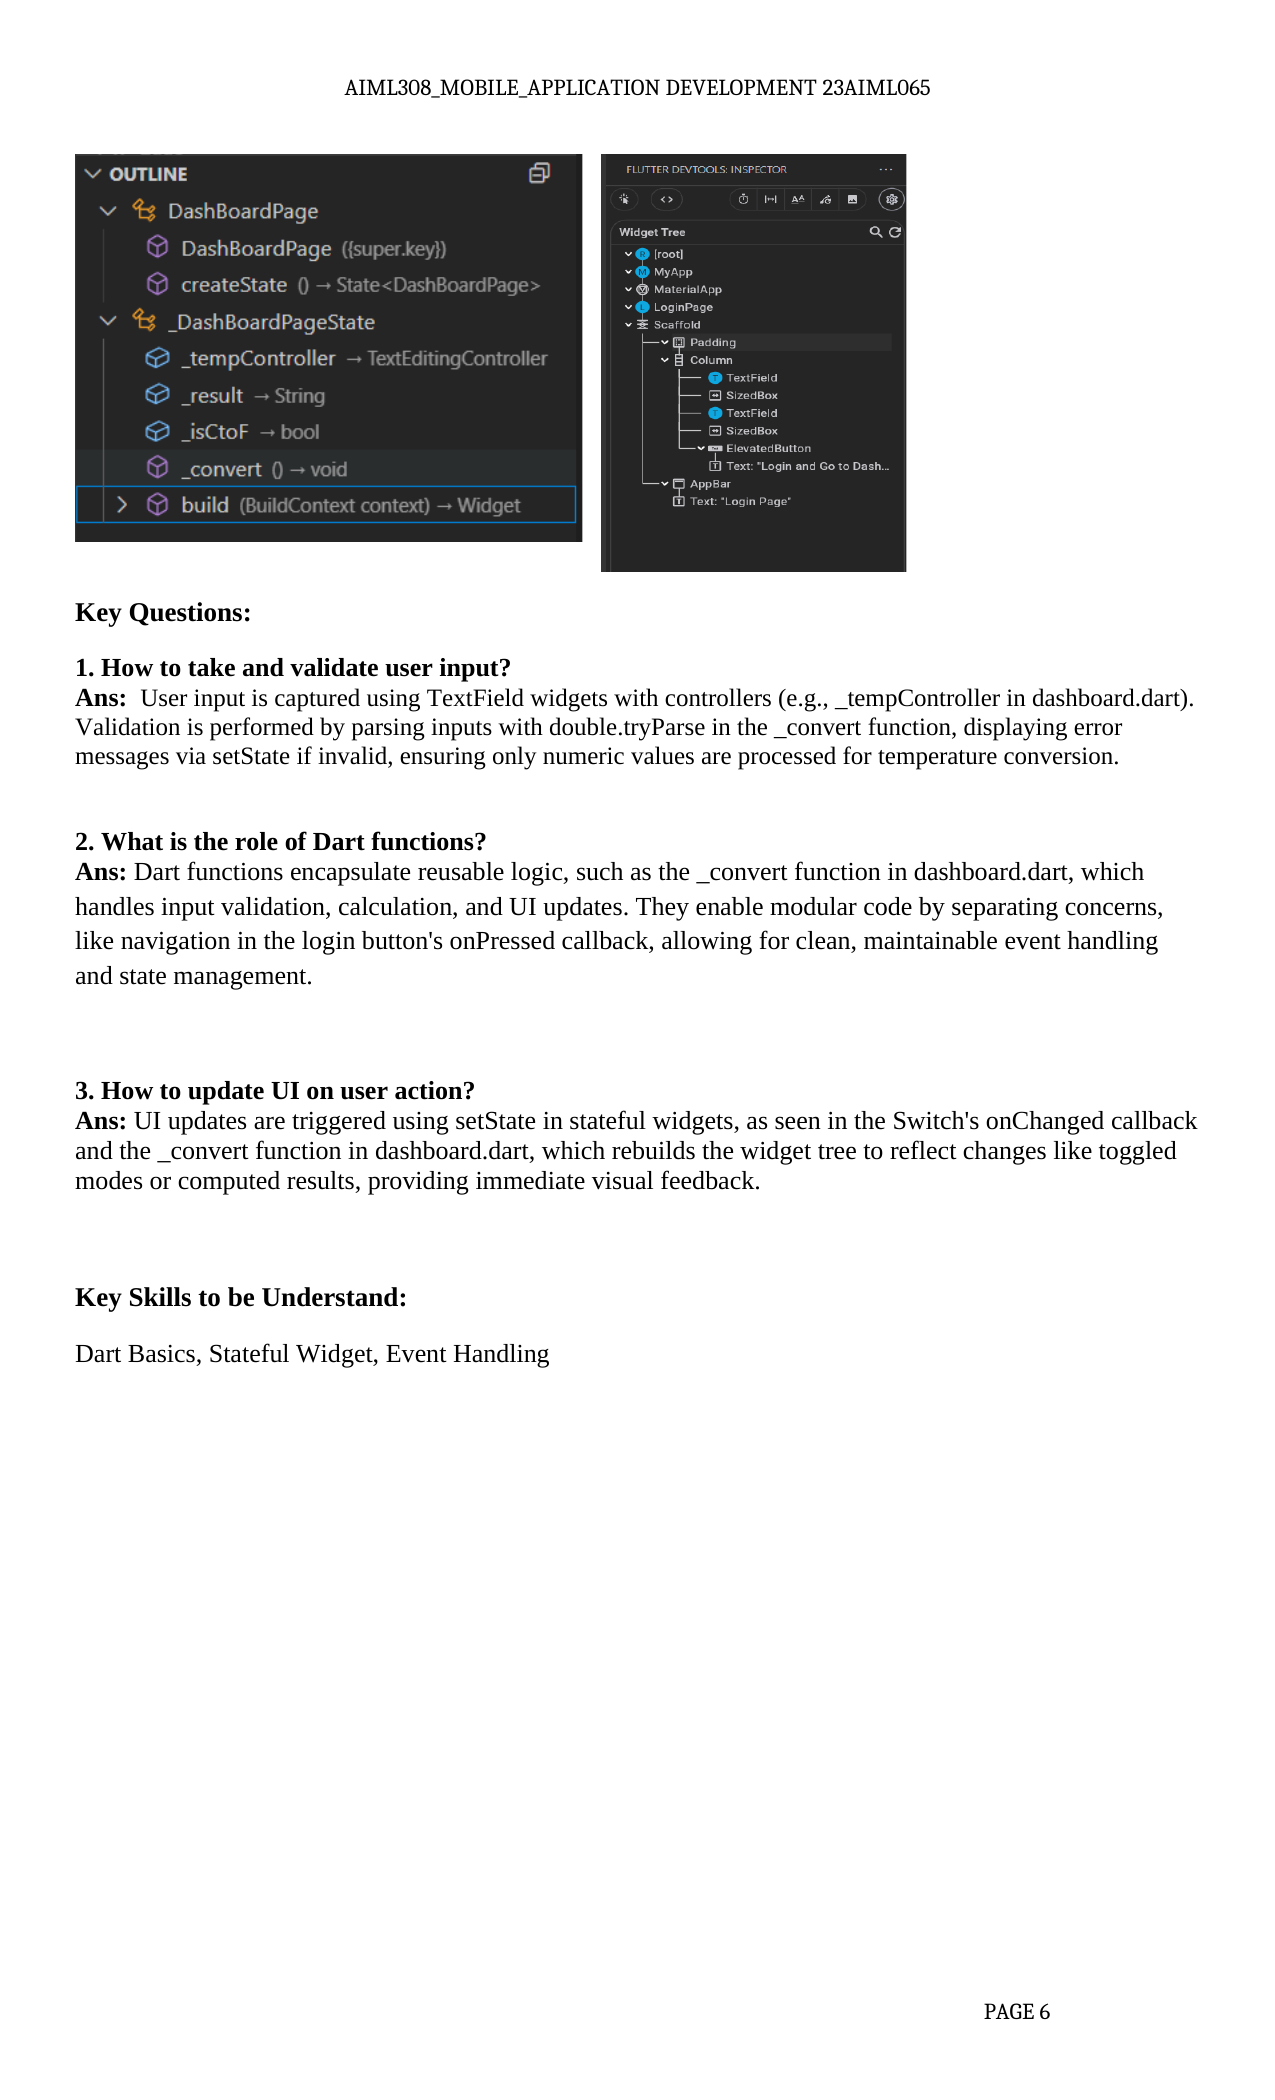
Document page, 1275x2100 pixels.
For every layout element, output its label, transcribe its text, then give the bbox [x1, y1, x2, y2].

text Ans: UI updates are triggered using setState in stateful widgets, as seen in the Switch's onChanged callback and the _convert function in dashboard.dart, which rebuilds the widget tree to reflect changes like toggled modes or computed results, providing immediate visual feedback. [75, 1105, 1200, 1195]
text 1. How to take and validate user input? [75, 652, 1200, 682]
text Dart Basics, Stateful Widget, Event Handling [75, 1338, 1200, 1368]
picture [75, 154, 583, 542]
picture [601, 154, 907, 572]
text 2. What is the role of Dart functions? [75, 826, 1200, 856]
text Key Skills to be Understand: [75, 1282, 1200, 1313]
text Key Questions: [75, 596, 1200, 627]
text Ans: Dart functions encapsulate reusable logic, such as the _convert function in dashboard.dart, which handles input validation, calculation, and UI updates. They enable modular code by separating concerns, like navigation in the login button's onPressed callback, allowing for clean, maintainable event handling and state management. [75, 856, 1200, 990]
text 3. How to update UI on user action? [75, 1075, 1200, 1105]
text Ans: User input is captured using TextField widgets with controllers (e.g., _tempController in dashboard.dart). Validation is performed by parsing inputs with double.tryParse in the _convert function, displaying error messages via setState if invalid, ensuring only numeric values are processed for temperature conversion. [75, 682, 1200, 770]
